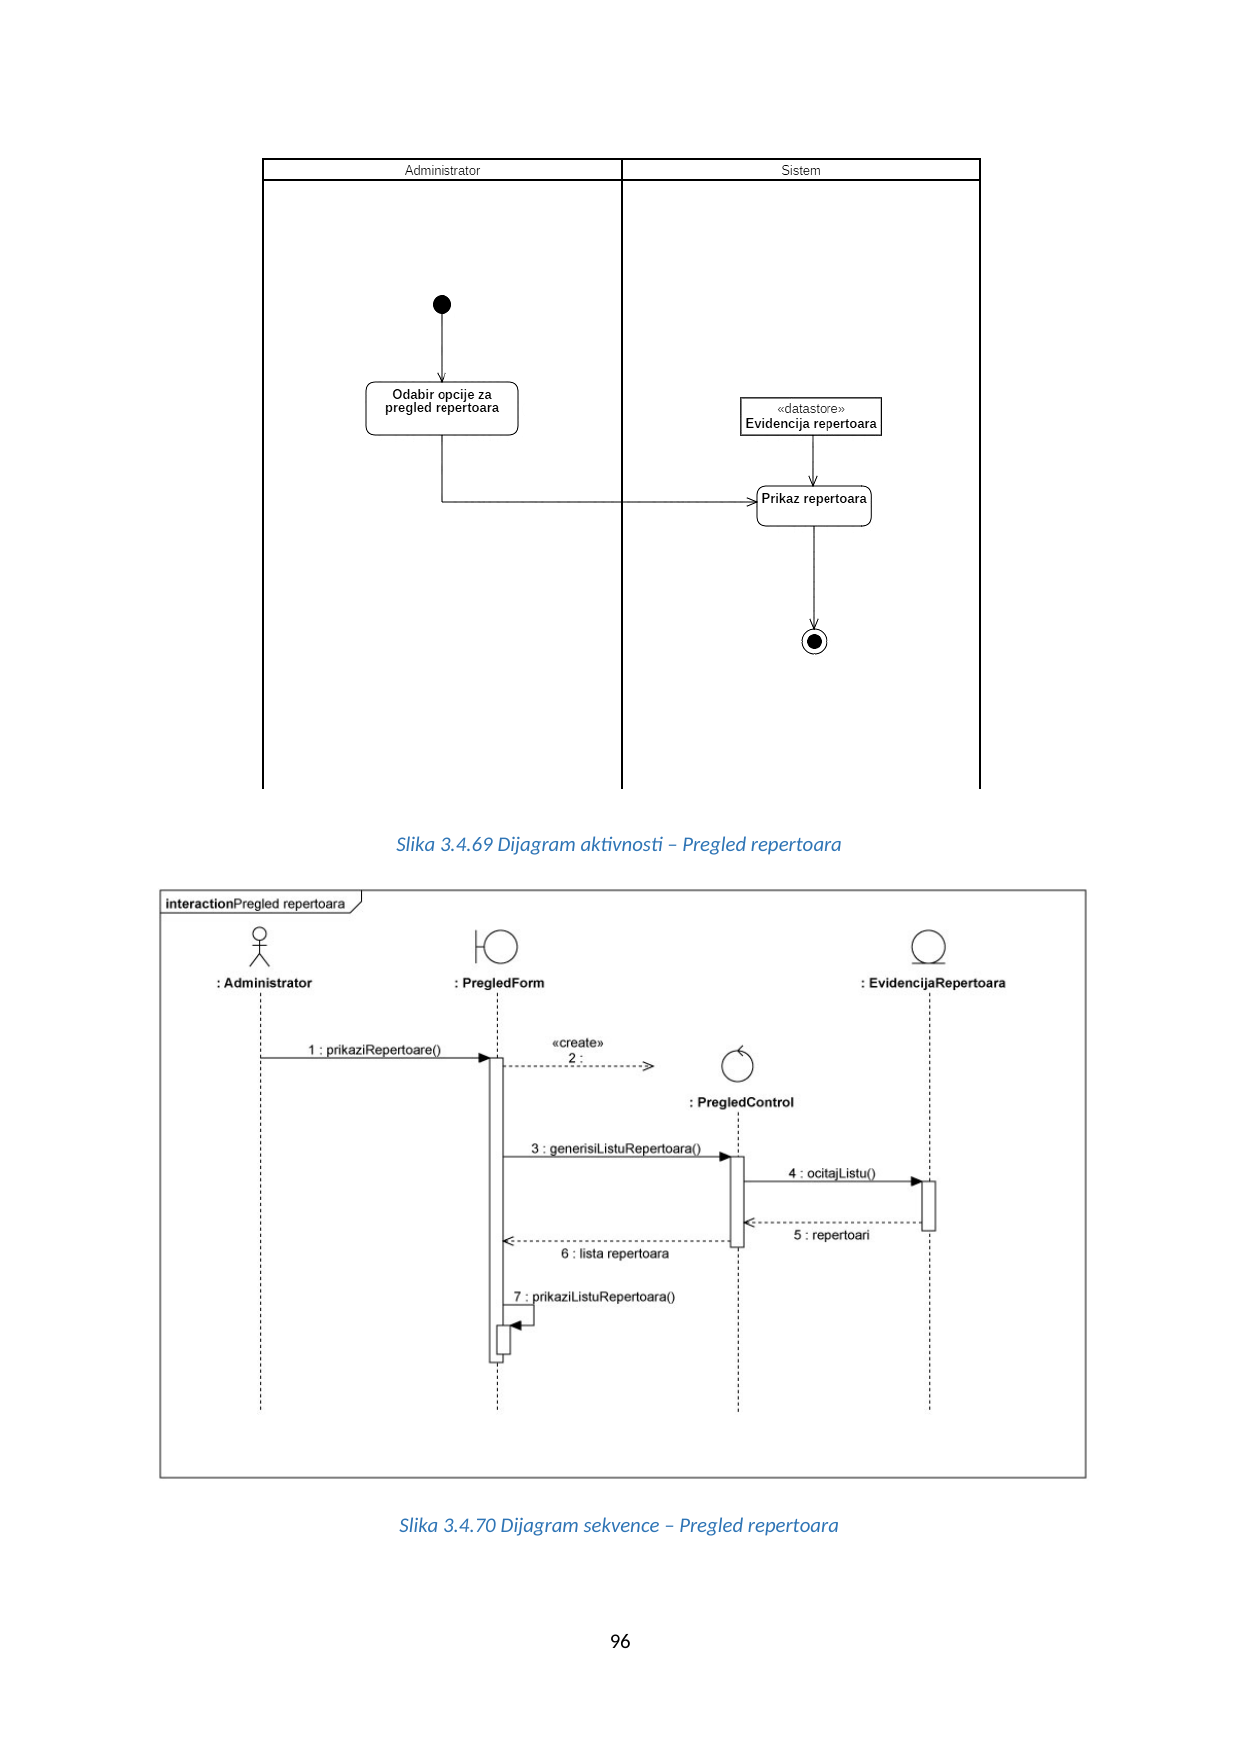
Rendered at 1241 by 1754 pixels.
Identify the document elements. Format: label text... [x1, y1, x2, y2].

picture [253, 150, 987, 807]
picture [150, 880, 1096, 1488]
text Slika 3.4.33 Dijagram sekvence – Pregled repertoara [150, 1512, 1090, 1538]
text Slika 3.4.32 Dijagram aktivnosti – Pregled repertoara [150, 831, 1090, 856]
